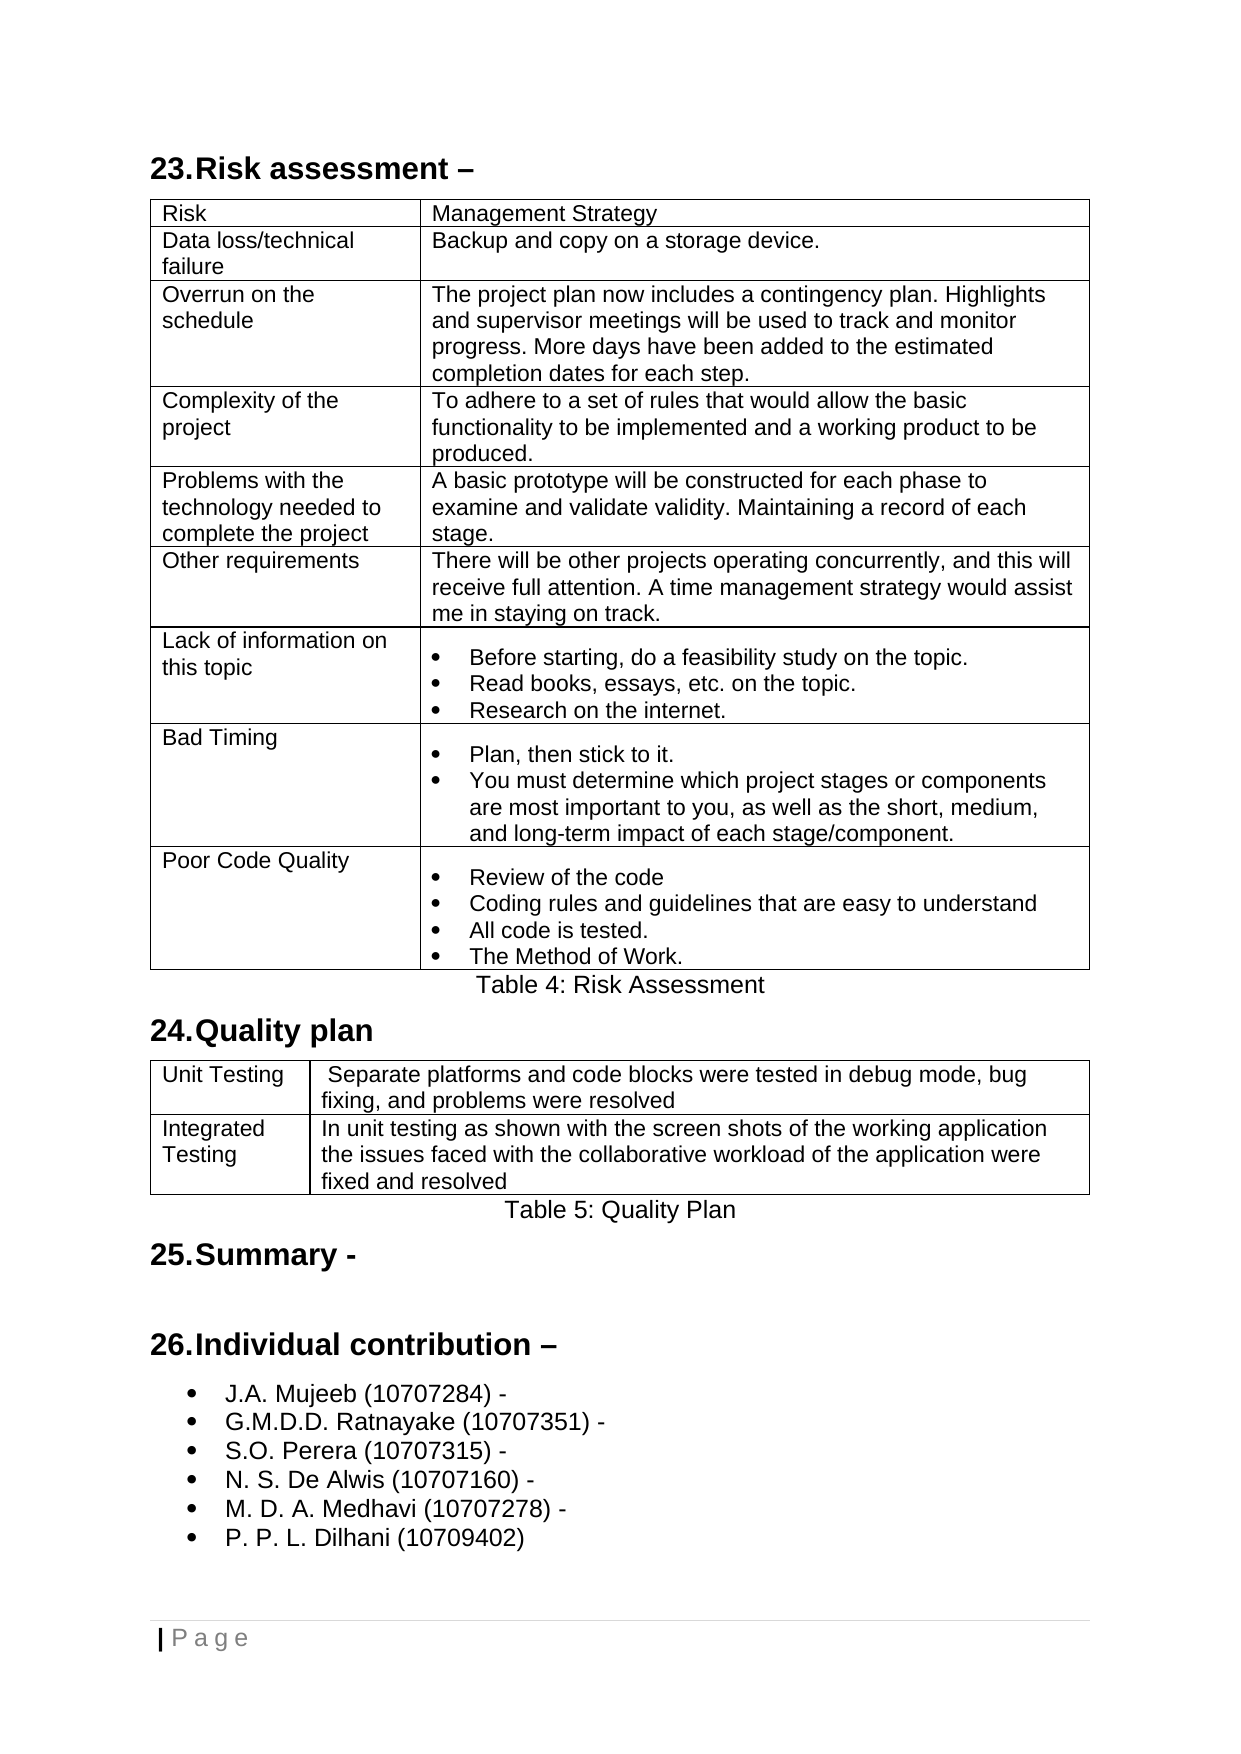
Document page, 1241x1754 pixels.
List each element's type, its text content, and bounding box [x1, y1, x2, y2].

table_cell Problems with the technology needed to complete the project [151, 467, 420, 546]
list J.A. Mujeeb (10707284) - [187, 1378, 1090, 1407]
list P. P. L. Dilhani (10709402) [187, 1523, 1090, 1552]
table_header Management Strategy [421, 200, 1089, 226]
text Table 4: Risk Assessment [150, 970, 1090, 999]
table_header Unit Testing [151, 1061, 309, 1114]
subtitle Risk assessment – [150, 150, 1090, 186]
table_cell In unit testing as shown with the screen shots of the working application the issues faced with the collaborative workload of the application were fixed and resolved [311, 1115, 1089, 1194]
table_cell Overrun on the schedule [151, 281, 420, 386]
list N. S. De Alwis (10707160) - [187, 1465, 1090, 1494]
table_cell Bad Timing [151, 724, 420, 846]
table_cell Poor Code Quality [151, 847, 420, 969]
table_cell Other requirements [151, 547, 420, 626]
table_header Separate platforms and code blocks were tested in debug mode, bug fixing, and problems were resolved [311, 1061, 1089, 1114]
table_cell Lack of information on this topic [151, 628, 420, 723]
table_cell Data loss/technical failure [151, 227, 420, 279]
list S.O. Perera (10707315) - [187, 1436, 1090, 1465]
table_cell Before starting, do a feasibility study on the topic. Read books, essays, etc. on the topic. Research on the internet. [421, 628, 1089, 723]
table_header Risk [151, 200, 420, 226]
subtitle Quality plan [150, 1012, 1090, 1048]
table_cell Plan, then stick to it. You must determine which project stages or components are most important to you, as well as the short, medium, and long-term impact of each stage/component. [421, 724, 1089, 846]
table_cell To adhere to a set of rules that would allow the basic functionality to be implemented and a working product to be produced. [421, 387, 1089, 466]
table_cell Complexity of the project [151, 387, 420, 466]
subtitle Summary - [150, 1236, 1090, 1272]
table_cell There will be other projects operating concurrently, and this will receive full attention. A time management strategy would assist me in staying on track. [421, 547, 1089, 626]
subtitle Individual contribution – [150, 1326, 1090, 1362]
table_cell Integrated Testing [151, 1115, 309, 1194]
list G.M.D.D. Ratnayake (10707351) - [187, 1407, 1090, 1436]
table_cell A basic prototype will be constructed for each phase to examine and validate validity. Maintaining a record of each stage. [421, 467, 1089, 546]
list M. D. A. Medhavi (10707278) - [187, 1494, 1090, 1523]
table_cell Backup and copy on a storage device. [421, 227, 1089, 279]
table_cell The project plan now includes a contingency plan. Highlights and supervisor meetings will be used to track and monitor progress. More days have been added to the estimated completion dates for each step. [421, 281, 1089, 386]
text Table 5: Quality Plan [150, 1195, 1090, 1224]
table_cell Review of the code Coding rules and guidelines that are easy to understand All code is tested. The Method of Work. [421, 847, 1089, 969]
